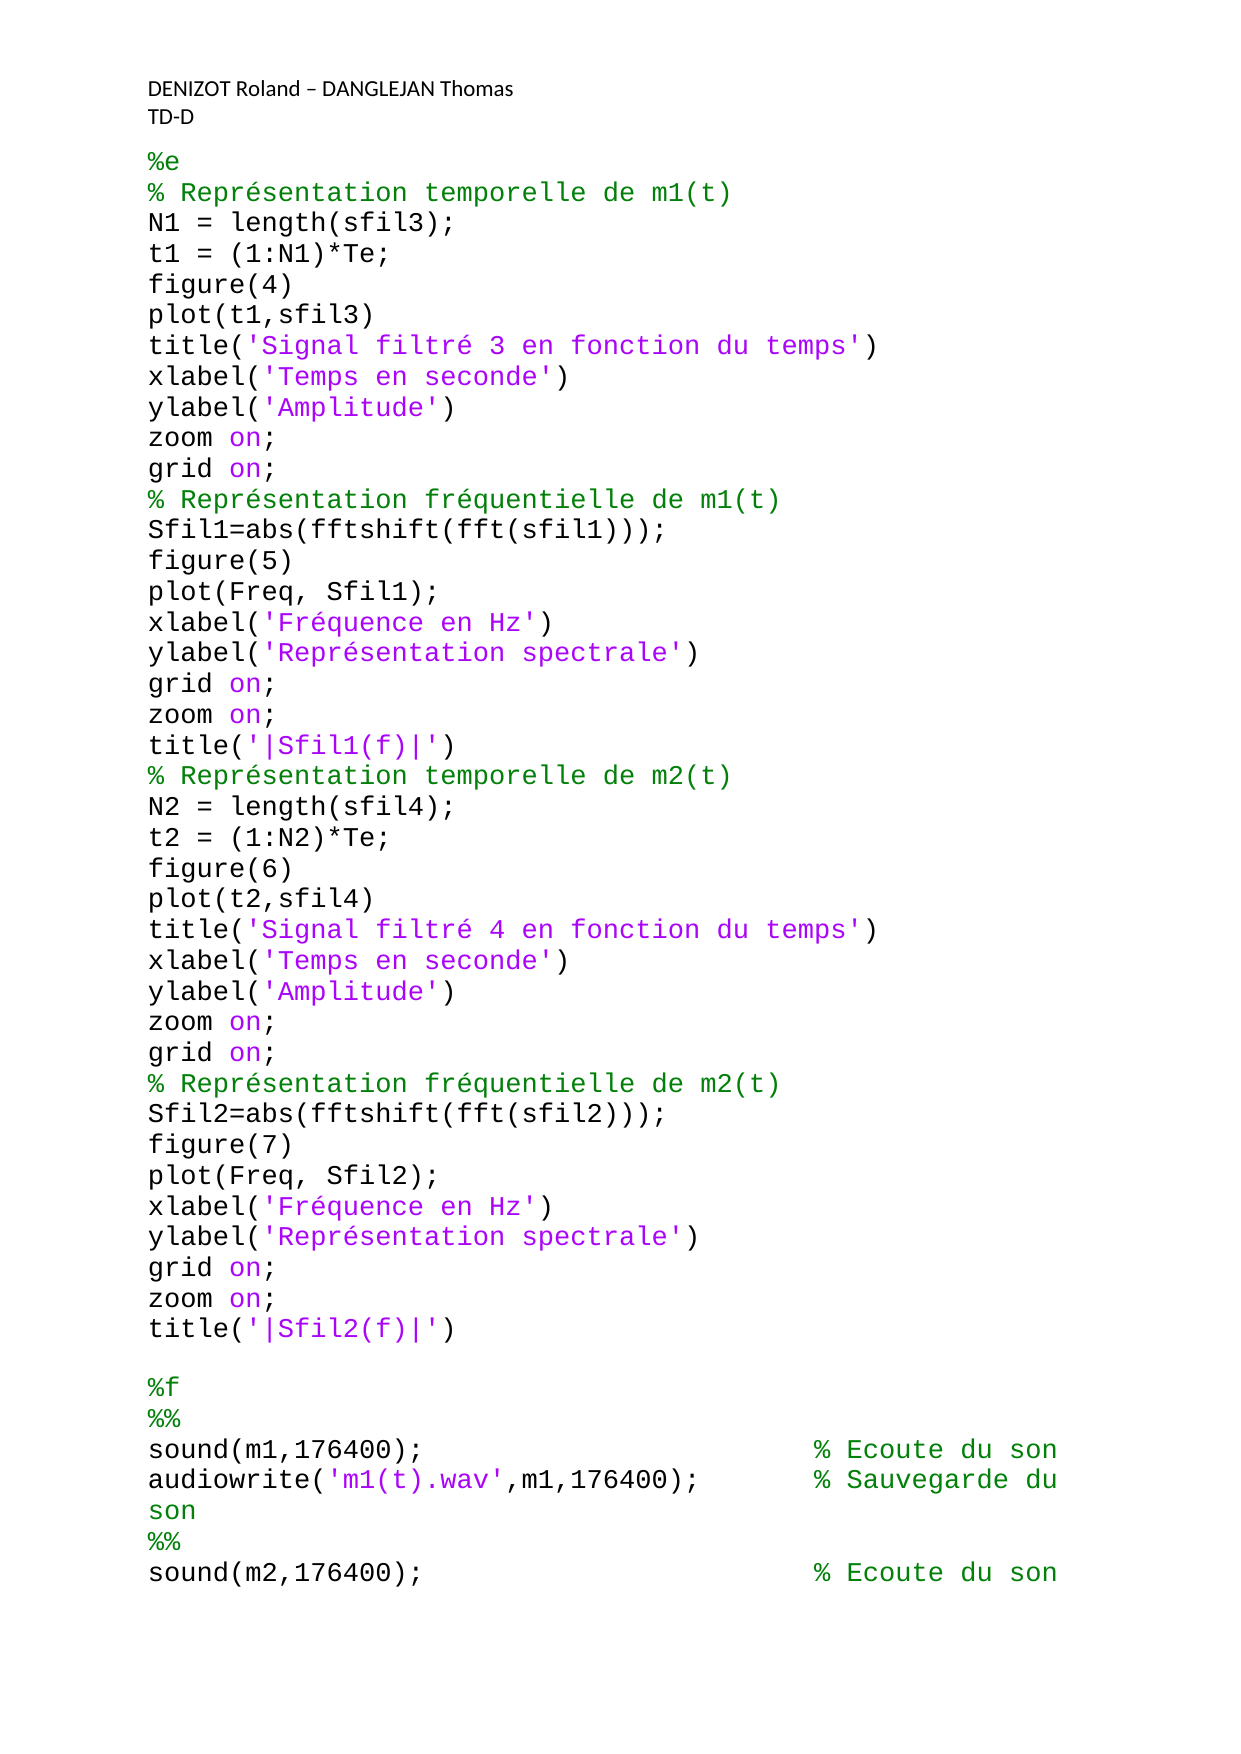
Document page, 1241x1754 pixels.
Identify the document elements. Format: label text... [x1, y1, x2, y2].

text N2 = length(sfil4); [148, 793, 1093, 824]
text xlabel('Temps en seconde') [148, 363, 1093, 393]
text plot(t2,sfil4) [148, 885, 1093, 916]
text zoom on; [148, 1008, 1093, 1039]
text figure(5) [148, 547, 1093, 578]
text figure(6) [148, 854, 1093, 885]
text %f [148, 1374, 1093, 1405]
text title('Signal filtré 3 en fonction du temps') [148, 332, 1093, 363]
text title('Signal filtré 4 en fonction du temps') [148, 916, 1093, 947]
text title('|Sfil1(f)|') [148, 731, 1093, 762]
text zoom on; [148, 1284, 1093, 1315]
text grid on; [148, 1254, 1093, 1284]
text Sfil1=abs(fftshift(fft(sfil1))); [148, 516, 1093, 547]
text Sfil2=abs(fftshift(fft(sfil2))); [148, 1100, 1093, 1131]
text xlabel('Fréquence en Hz') [148, 608, 1093, 639]
text ylabel('Amplitude') [148, 393, 1093, 424]
text ylabel('Amplitude') [148, 977, 1093, 1008]
text figure(4) [148, 271, 1093, 301]
text % Représentation fréquentielle de m1(t) [148, 486, 1093, 516]
text sound(m2,176400); % Ecoute du son [148, 1558, 1093, 1589]
text grid on; [148, 1039, 1093, 1069]
text % Représentation temporelle de m1(t) [148, 178, 1093, 209]
text figure(7) [148, 1131, 1093, 1162]
text xlabel('Temps en seconde') [148, 947, 1093, 977]
text sound(m1,176400); % Ecoute du son [148, 1436, 1093, 1466]
text title('|Sfil2(f)|') [148, 1315, 1093, 1346]
text % Représentation temporelle de m2(t) [148, 762, 1093, 793]
text %% [148, 1405, 1093, 1436]
text N1 = length(sfil3); [148, 209, 1093, 240]
text zoom on; [148, 424, 1093, 455]
text zoom on; [148, 701, 1093, 731]
text ylabel('Représentation spectrale') [148, 639, 1093, 670]
text t2 = (1:N2)*Te; [148, 824, 1093, 854]
text plot(Freq, Sfil1); [148, 578, 1093, 608]
text grid on; [148, 670, 1093, 701]
text %% [148, 1528, 1093, 1558]
text plot(t1,sfil3) [148, 301, 1093, 332]
text plot(Freq, Sfil2); [148, 1162, 1093, 1192]
text t1 = (1:N1)*Te; [148, 240, 1093, 271]
text grid on; [148, 455, 1093, 486]
text xlabel('Fréquence en Hz') [148, 1192, 1093, 1223]
text % Représentation fréquentielle de m2(t) [148, 1069, 1093, 1100]
text %e [148, 148, 1093, 178]
text ylabel('Représentation spectrale') [148, 1223, 1093, 1254]
text audiowrite('m1(t).wav',m1,176400); % Sauvegarde du son [148, 1466, 1093, 1528]
